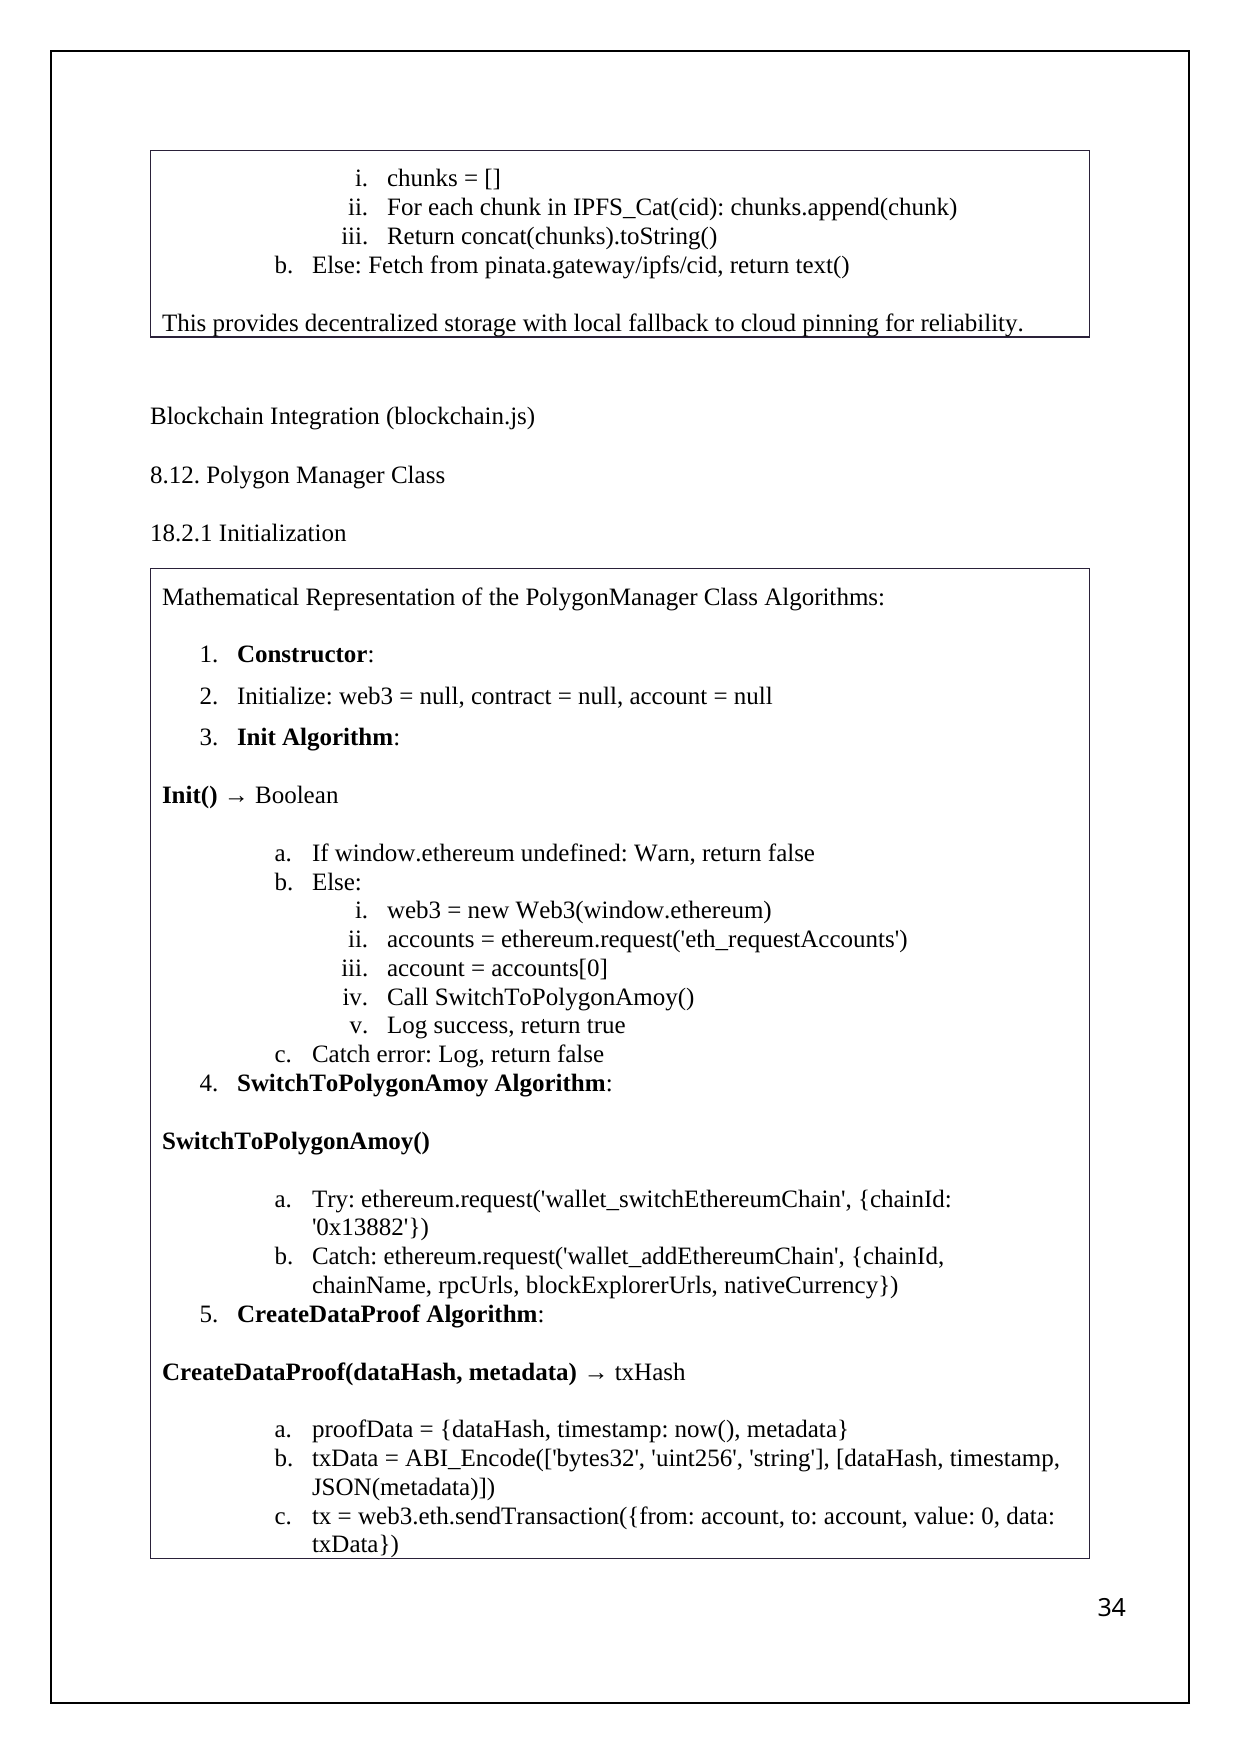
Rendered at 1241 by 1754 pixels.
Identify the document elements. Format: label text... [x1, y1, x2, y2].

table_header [151, 151, 1089, 336]
text 8.12. Polygon Manager Class [150, 460, 1090, 488]
text Blockchain Integration (blockchain.js) [150, 401, 1090, 430]
text 18.2.1 Initialization [150, 518, 1090, 547]
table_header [151, 569, 1089, 1558]
